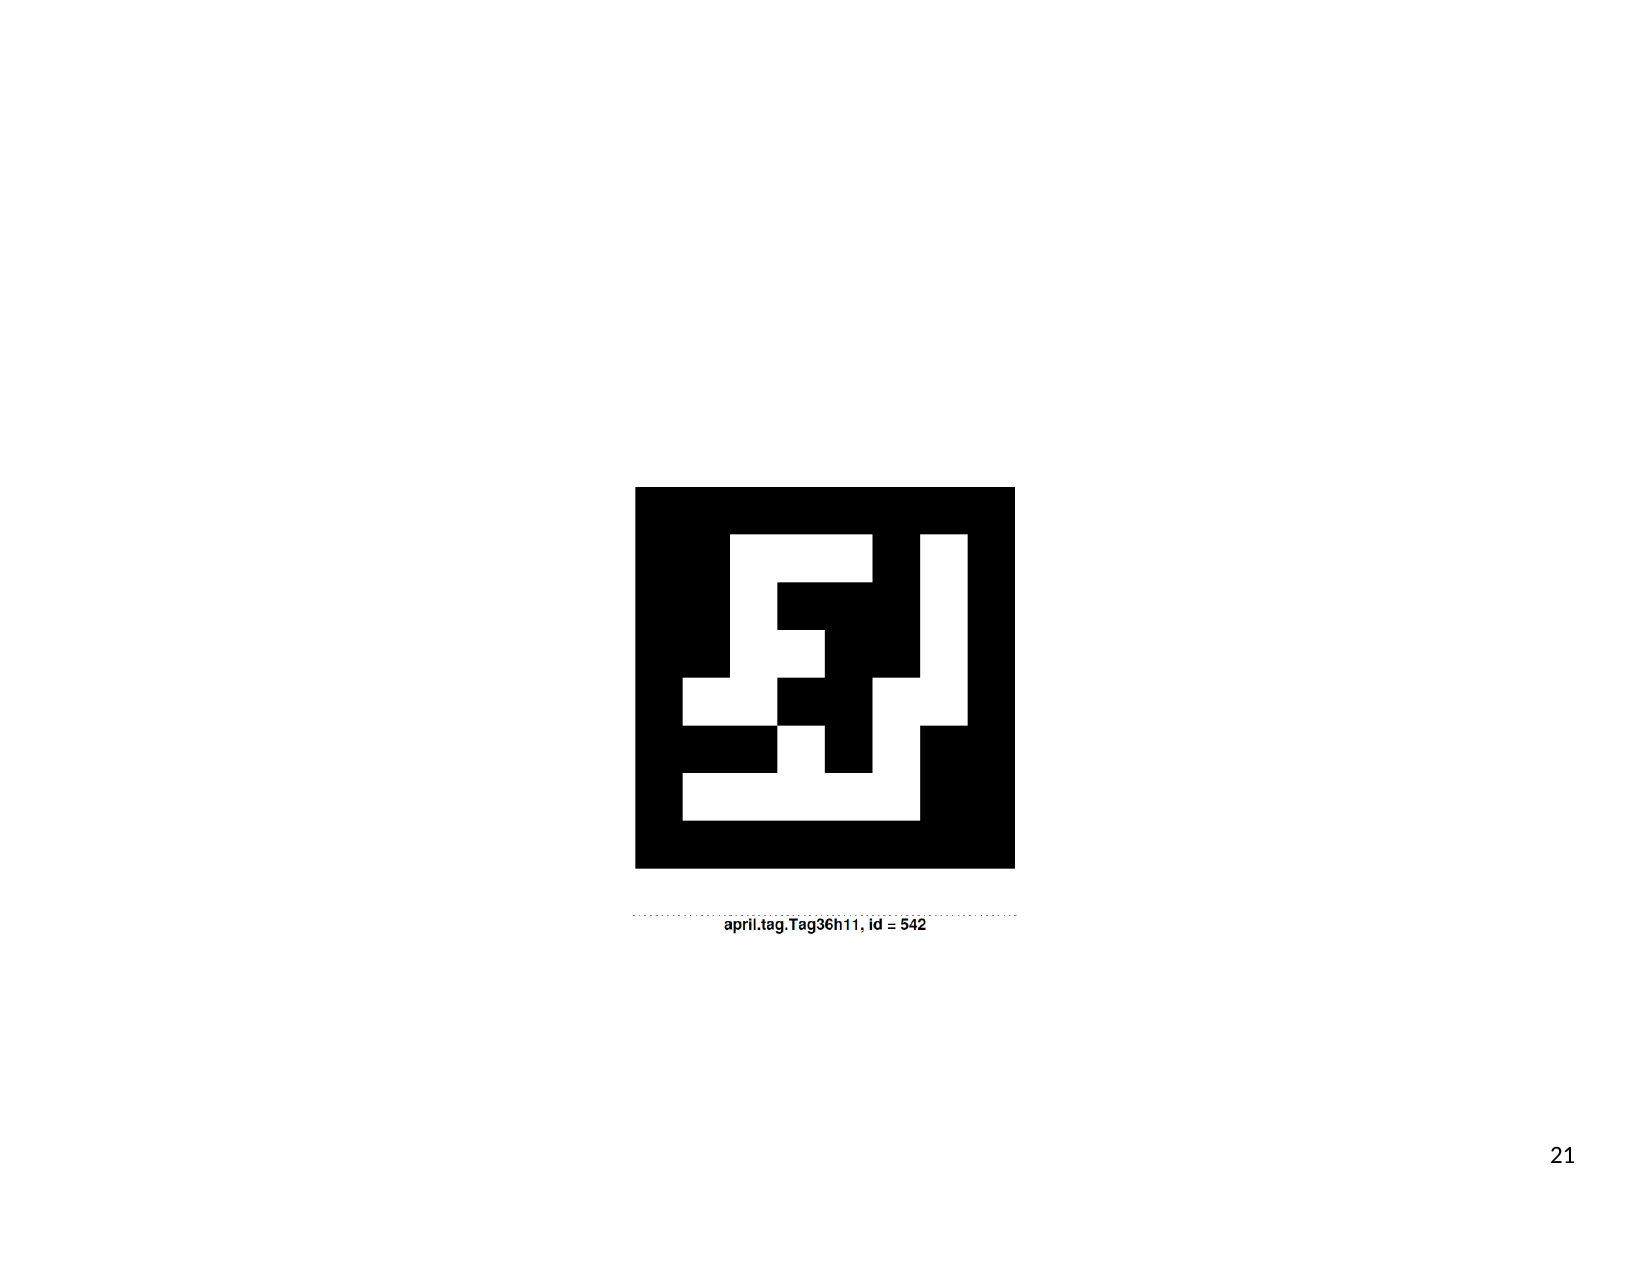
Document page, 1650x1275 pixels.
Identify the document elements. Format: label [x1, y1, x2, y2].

picture [633, 485, 1017, 941]
